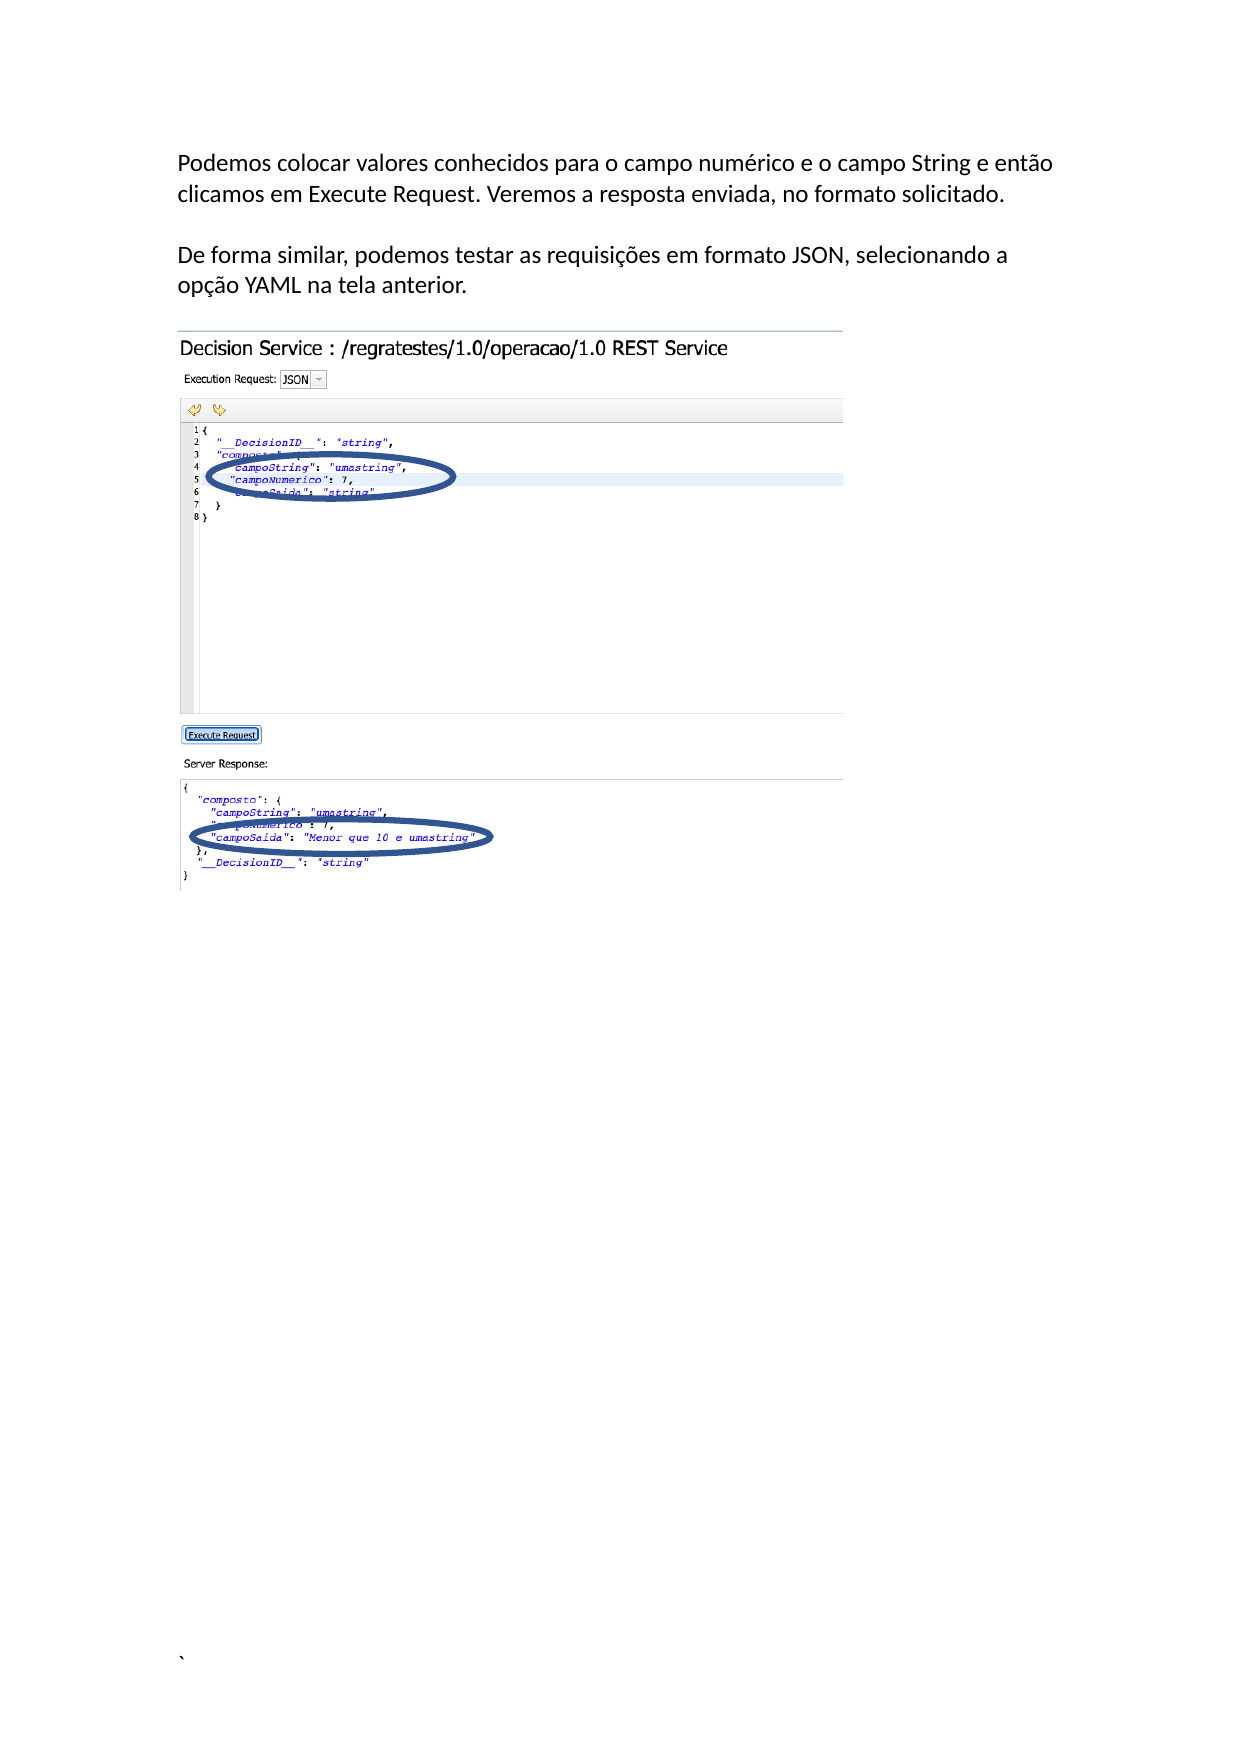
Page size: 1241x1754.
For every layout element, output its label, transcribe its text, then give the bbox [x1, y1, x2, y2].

picture [177, 330, 844, 891]
text De forma similar, podemos testar as requisições em formato JSON, selecionando a opção YAML na tela anterior. [177, 239, 1063, 300]
text Podemos colocar valores conhecidos para o campo numérico e o campo String e então clicamos em Execute Request. Veremos a resposta enviada, no formato solicitado. [177, 148, 1063, 209]
